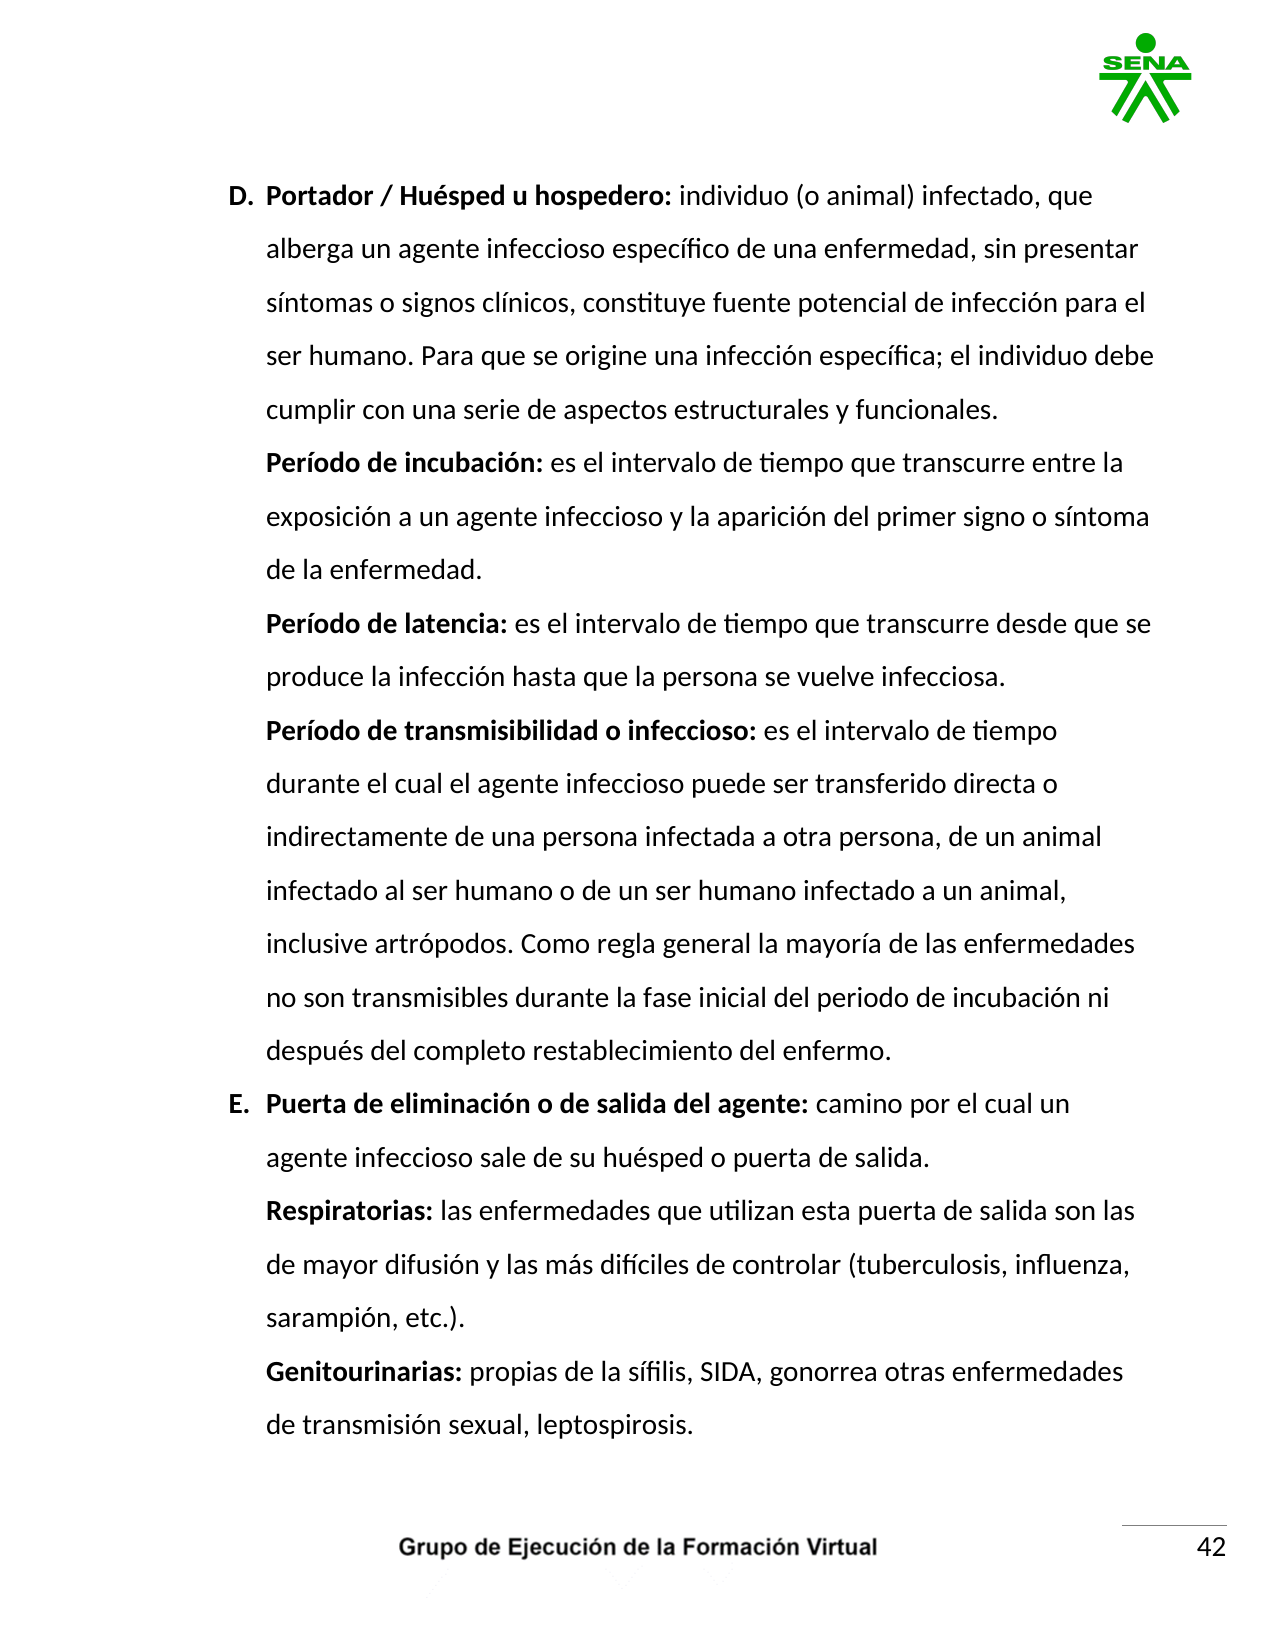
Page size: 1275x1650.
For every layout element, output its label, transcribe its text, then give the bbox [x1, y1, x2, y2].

list Período de transmisibilidad o infeccioso: es el intervalo de tiempo durante el cual el agente infeccioso puede ser transferido directa o indirectamente de una persona infectada a otra persona, de un animal infectado al ser humano o de un ser humano infectado a un animal, inclusive artrópodos. Como regla general la mayoría de las enfermedades no son transmisibles durante la fase inicial del periodo de incubación ni después del completo restablecimiento del enfermo. [266, 712, 1157, 1068]
list Período de latencia: es el intervalo de tiempo que transcurre desde que se produce la infección hasta que la persona se vuelve infecciosa. [266, 605, 1157, 694]
list Portador / Huésped u hospedero: individuo (o animal) infectado, que alberga un agente infeccioso específico de una enfermedad, sin presentar síntomas o signos clínicos, constituye fuente potencial de infección para el ser humano. Para que se origine una infección específica; el individuo debe cumplir con una serie de aspectos estructurales y funcionales. [228, 177, 1157, 427]
picture [0, 1486, 1275, 1598]
list Genitourinarias: propias de la sífilis, SIDA, gonorrea otras enfermedades de transmisión sexual, leptospirosis. [266, 1353, 1157, 1442]
list Período de incubación: es el intervalo de tiempo que transcurre entre la exposición a un agente infeccioso y la aparición del primer signo o síntoma de la enfermedad. [266, 444, 1157, 587]
picture [1099, 33, 1192, 123]
list Respiratorias: las enfermedades que utilizan esta puerta de salida son las de mayor difusión y las más difíciles de controlar (tuberculosis, influenza, sarampión, etc.). [266, 1192, 1157, 1335]
list Puerta de eliminación o de salida del agente: camino por el cual un agente infeccioso sale de su huésped o puerta de salida. [228, 1086, 1157, 1175]
